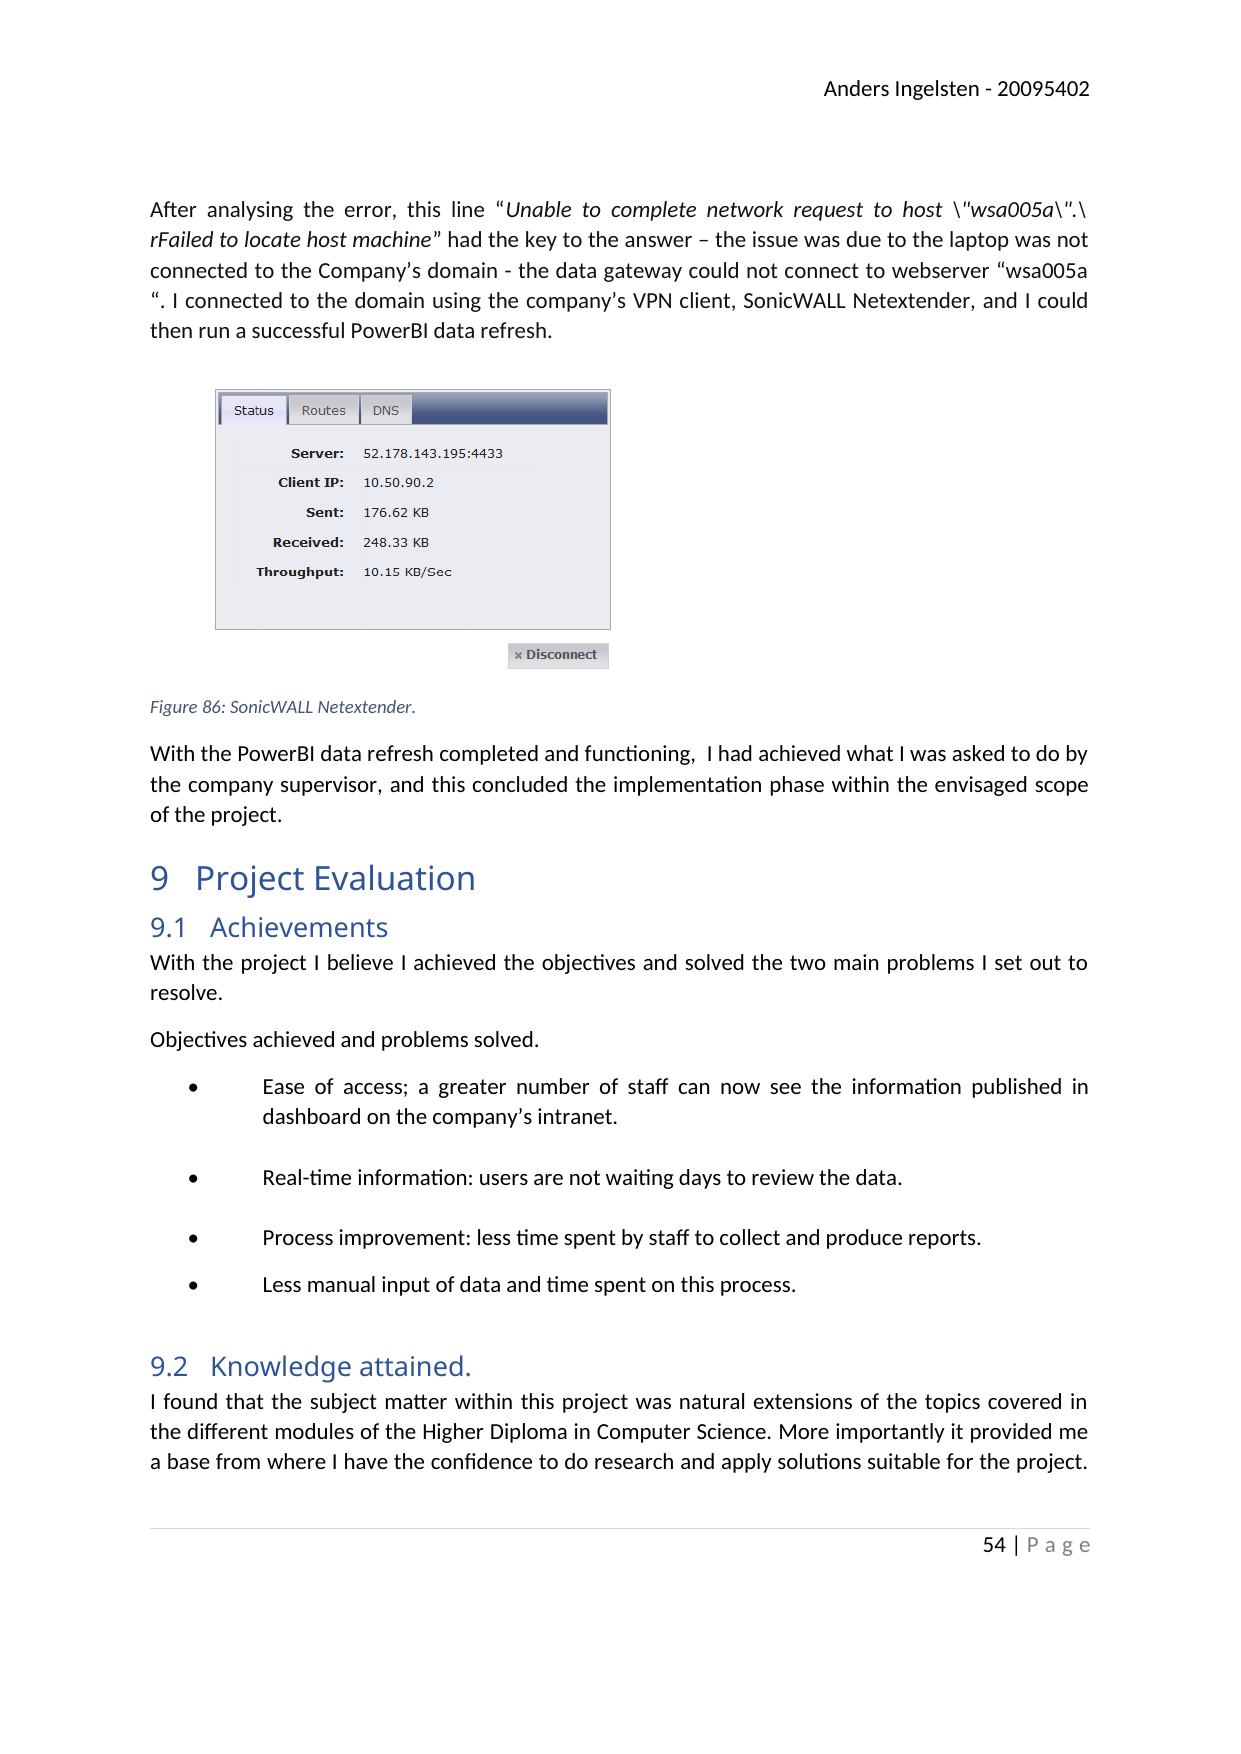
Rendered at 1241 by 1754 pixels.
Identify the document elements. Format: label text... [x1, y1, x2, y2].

text After analysing the error, this line “Unable to complete network request to host \"wsa005a\".\rFailed to locate host machine” had the key to the answer – the issue was due to the laptop was not connected to the Company’s domain - the data gateway could not connect to webserver “wsa005a “. I connected to the domain using the company’s VPN client, SonicWALL Netextender, and I could then run a successful PowerBI data refresh. [150, 195, 1090, 344]
text With the PowerBI data refresh completed and functioning, I had achieved what I was asked to do by the company supervisor, and this concluded the implementation phase within the envisaged scope of the project. [150, 739, 1090, 828]
list Process improvement: less time spent by staff to collect and produce reports. [187, 1223, 1090, 1251]
text With the project I believe I achieved the objectives and solved the two main problems I set out to resolve. [150, 948, 1090, 1006]
list Real-time information: users are not waiting days to review the data. [187, 1163, 1090, 1191]
list Ease of access; a greater number of staff can now see the information published in dashboard on the company’s intranet. [187, 1072, 1090, 1130]
picture [150, 363, 685, 677]
subtitle Project Evaluation [150, 855, 1090, 901]
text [150, 1387, 1090, 1475]
text Figure 86: SonicWALL Netextender. [150, 696, 1090, 719]
subtitle Achievements [150, 908, 1090, 945]
list Less manual input of data and time spent on this process. [187, 1270, 1090, 1298]
text Objectives achieved and problems solved. [150, 1025, 1090, 1053]
subtitle Knowledge attained. [150, 1347, 1090, 1384]
